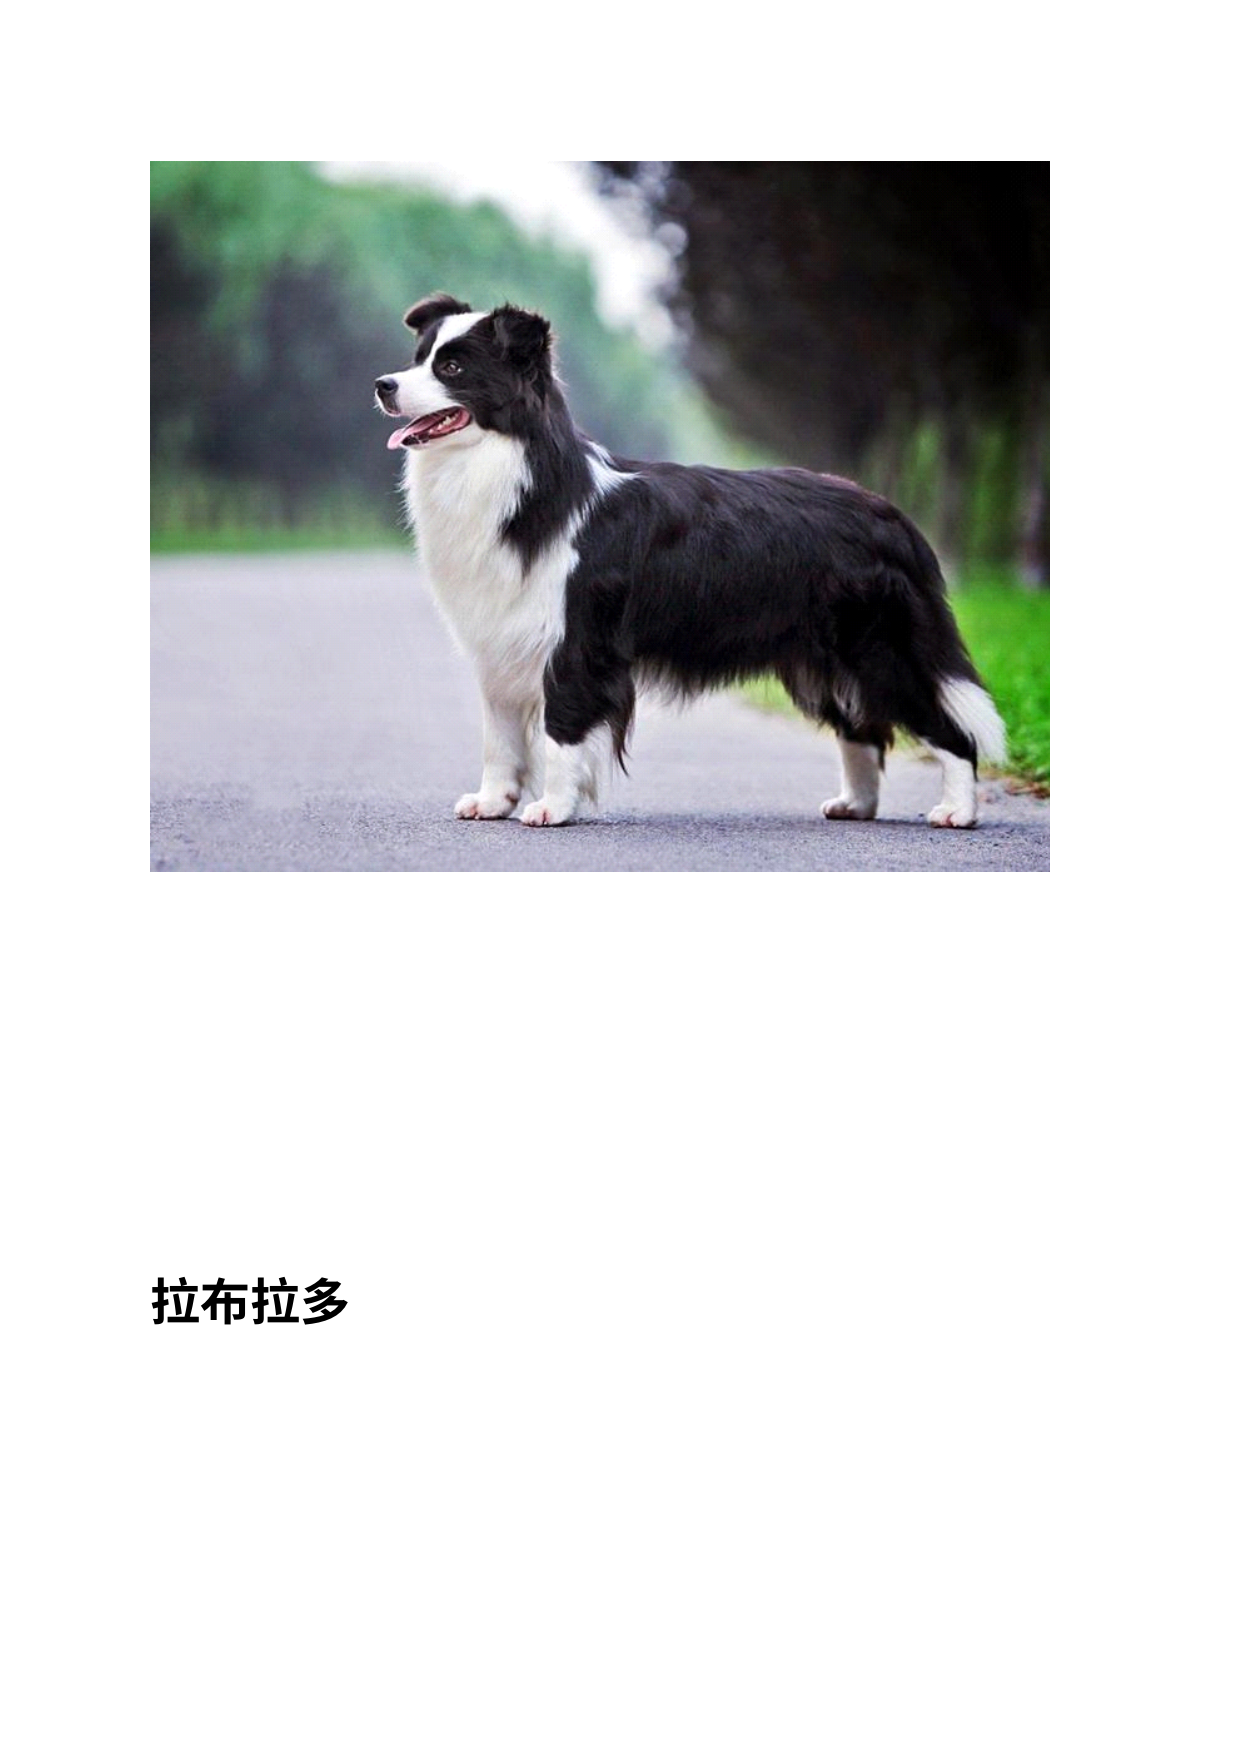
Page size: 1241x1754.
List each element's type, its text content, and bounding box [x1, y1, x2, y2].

text 拉布拉多 [150, 1250, 1090, 1348]
